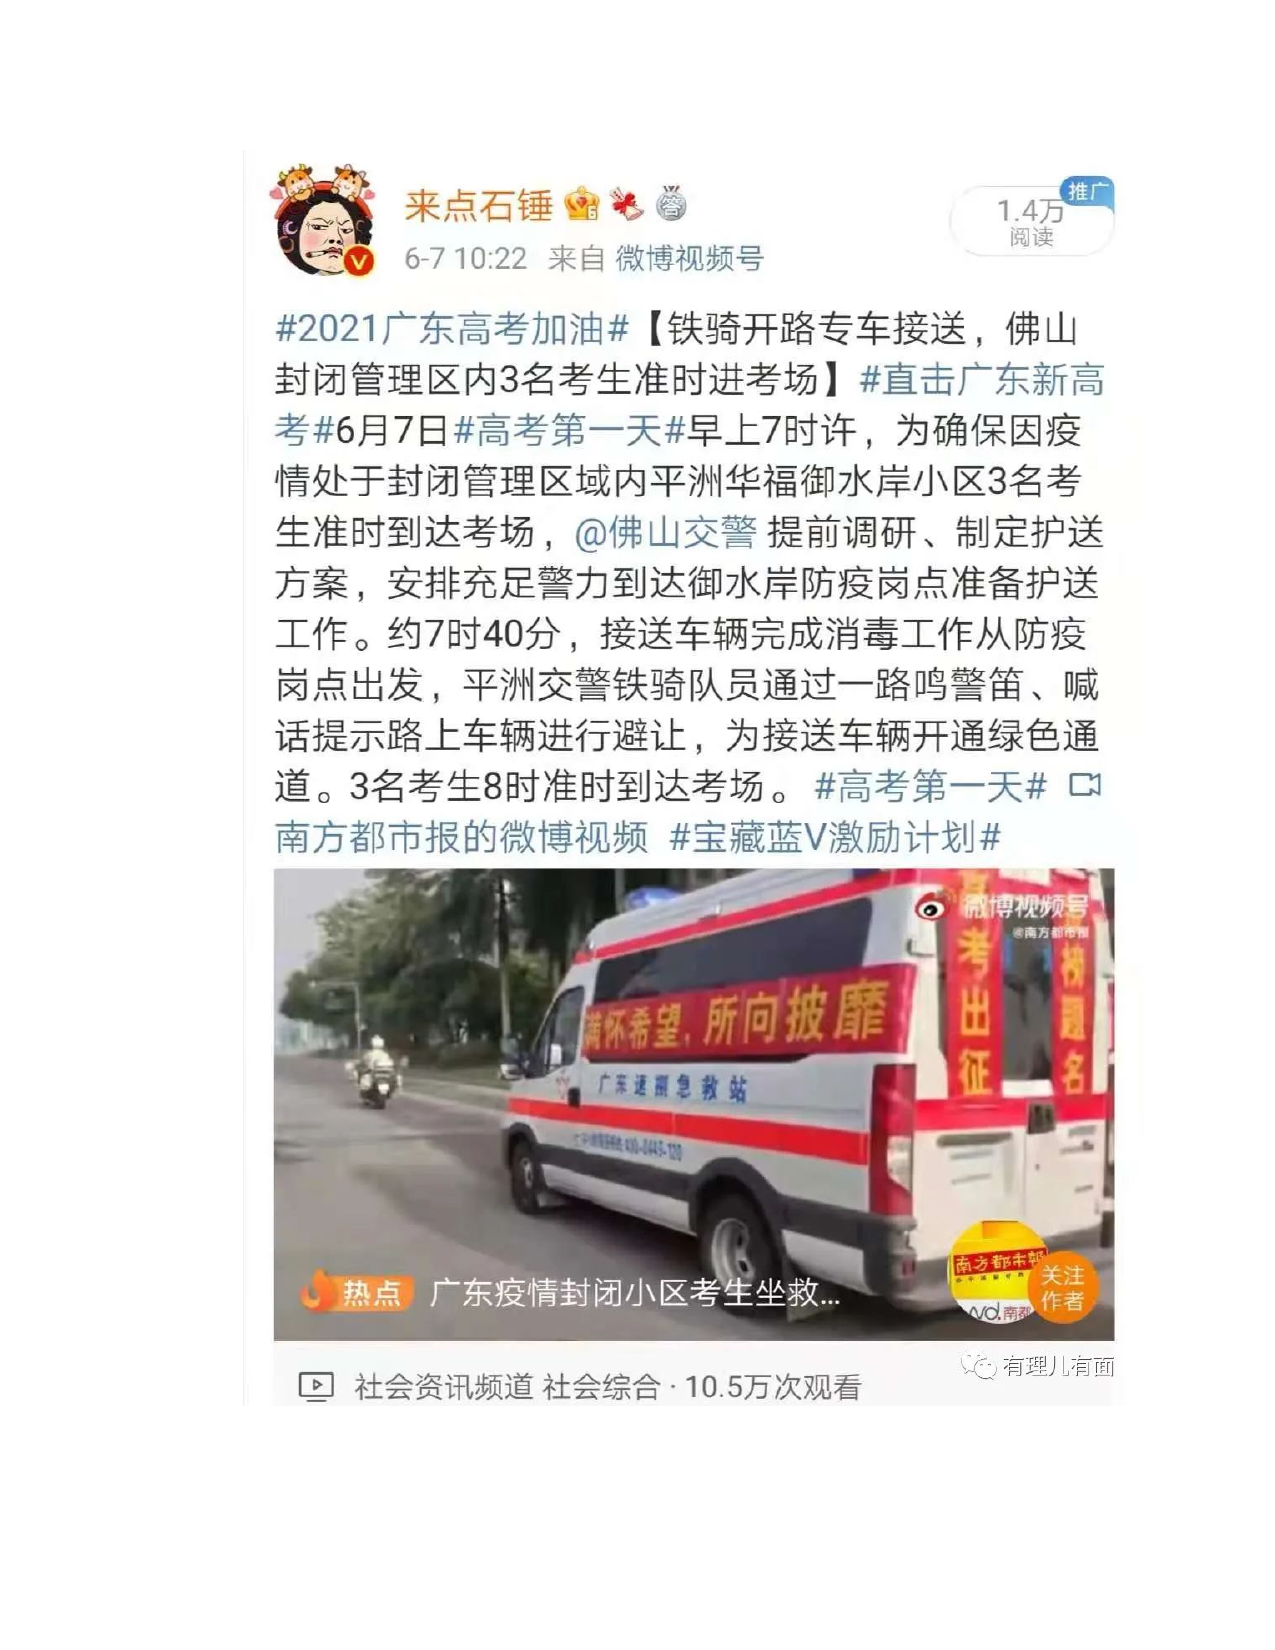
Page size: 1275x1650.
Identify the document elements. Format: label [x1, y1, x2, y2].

picture [243, 150, 1144, 1406]
